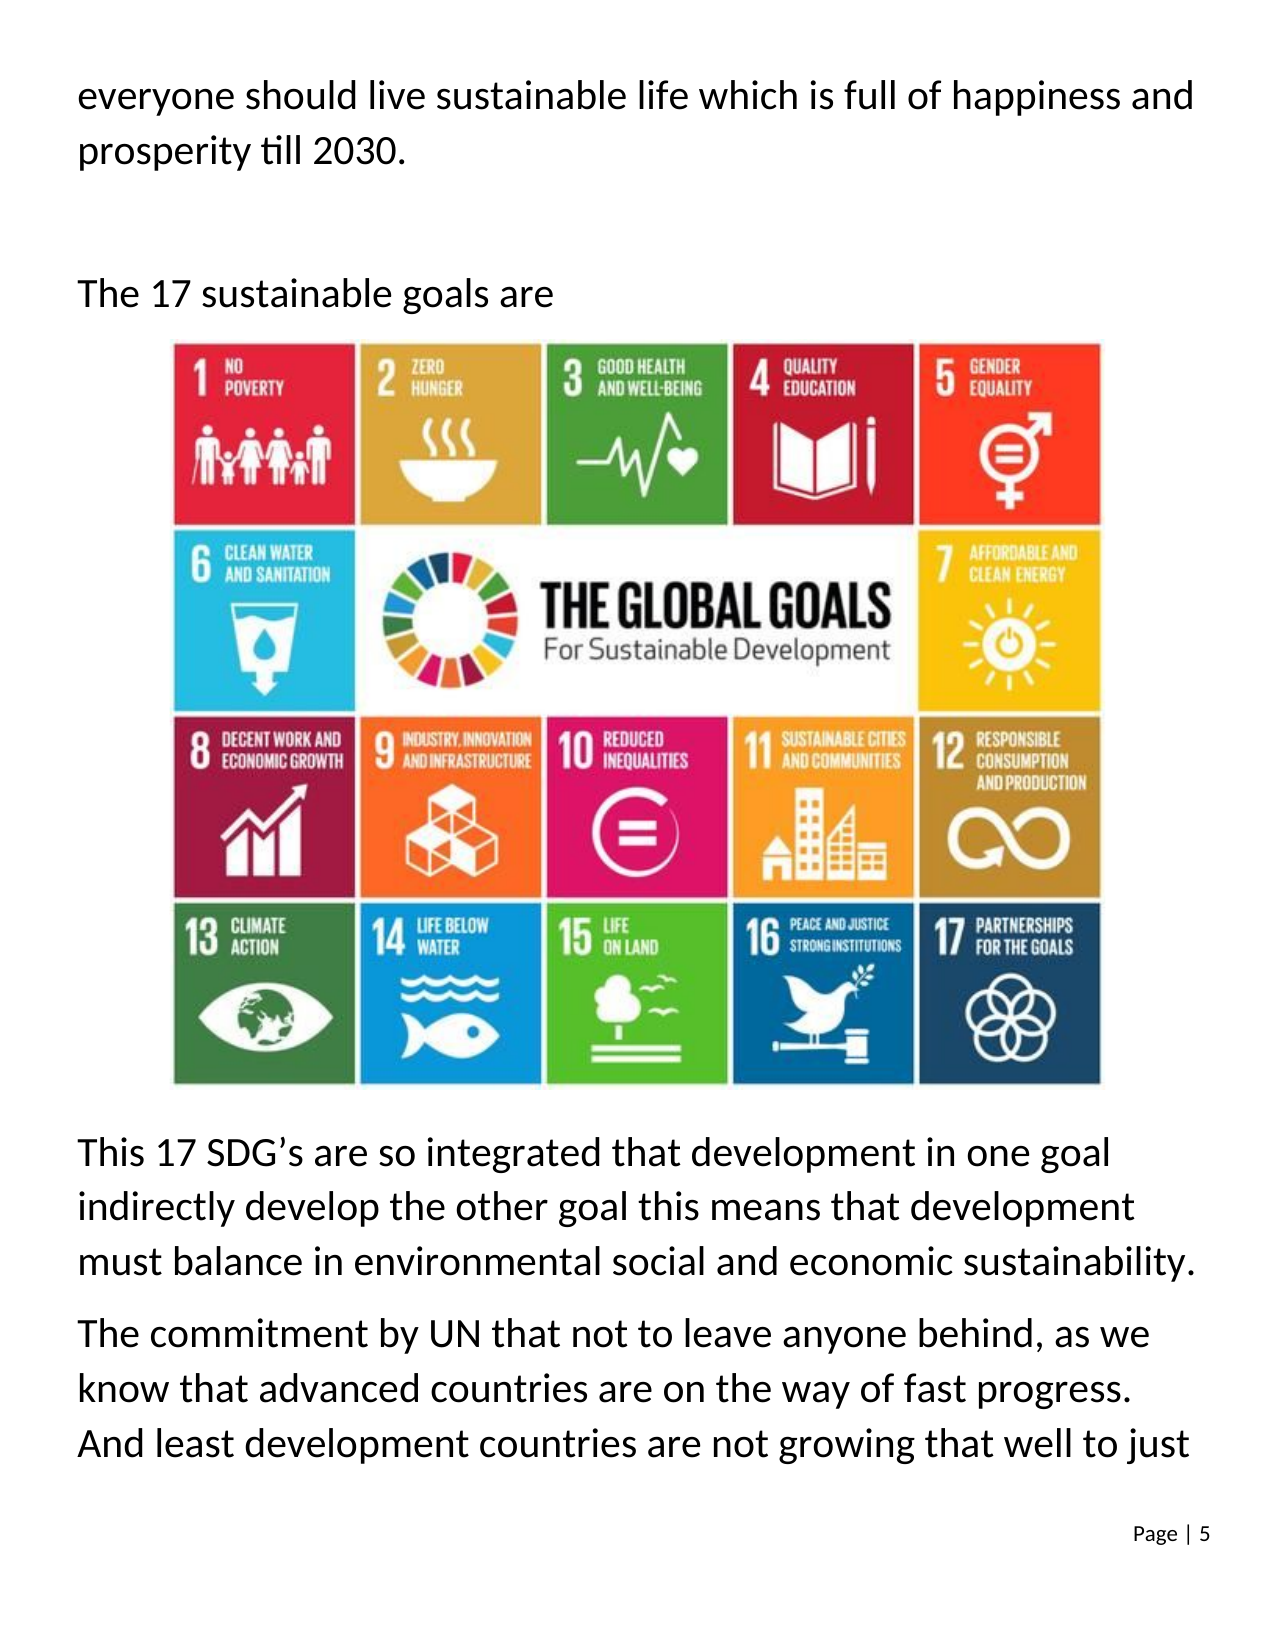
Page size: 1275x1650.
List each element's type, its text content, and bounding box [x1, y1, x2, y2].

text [77, 69, 1210, 174]
text The 17 sustainable goals are [77, 267, 1210, 318]
text This 17 SDG’s are so integrated that development in one goal indirectly develop the other goal this means that development must balance in environmental social and economic sustainability. [77, 1126, 1210, 1286]
picture [169, 339, 1106, 1090]
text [77, 1307, 1210, 1467]
